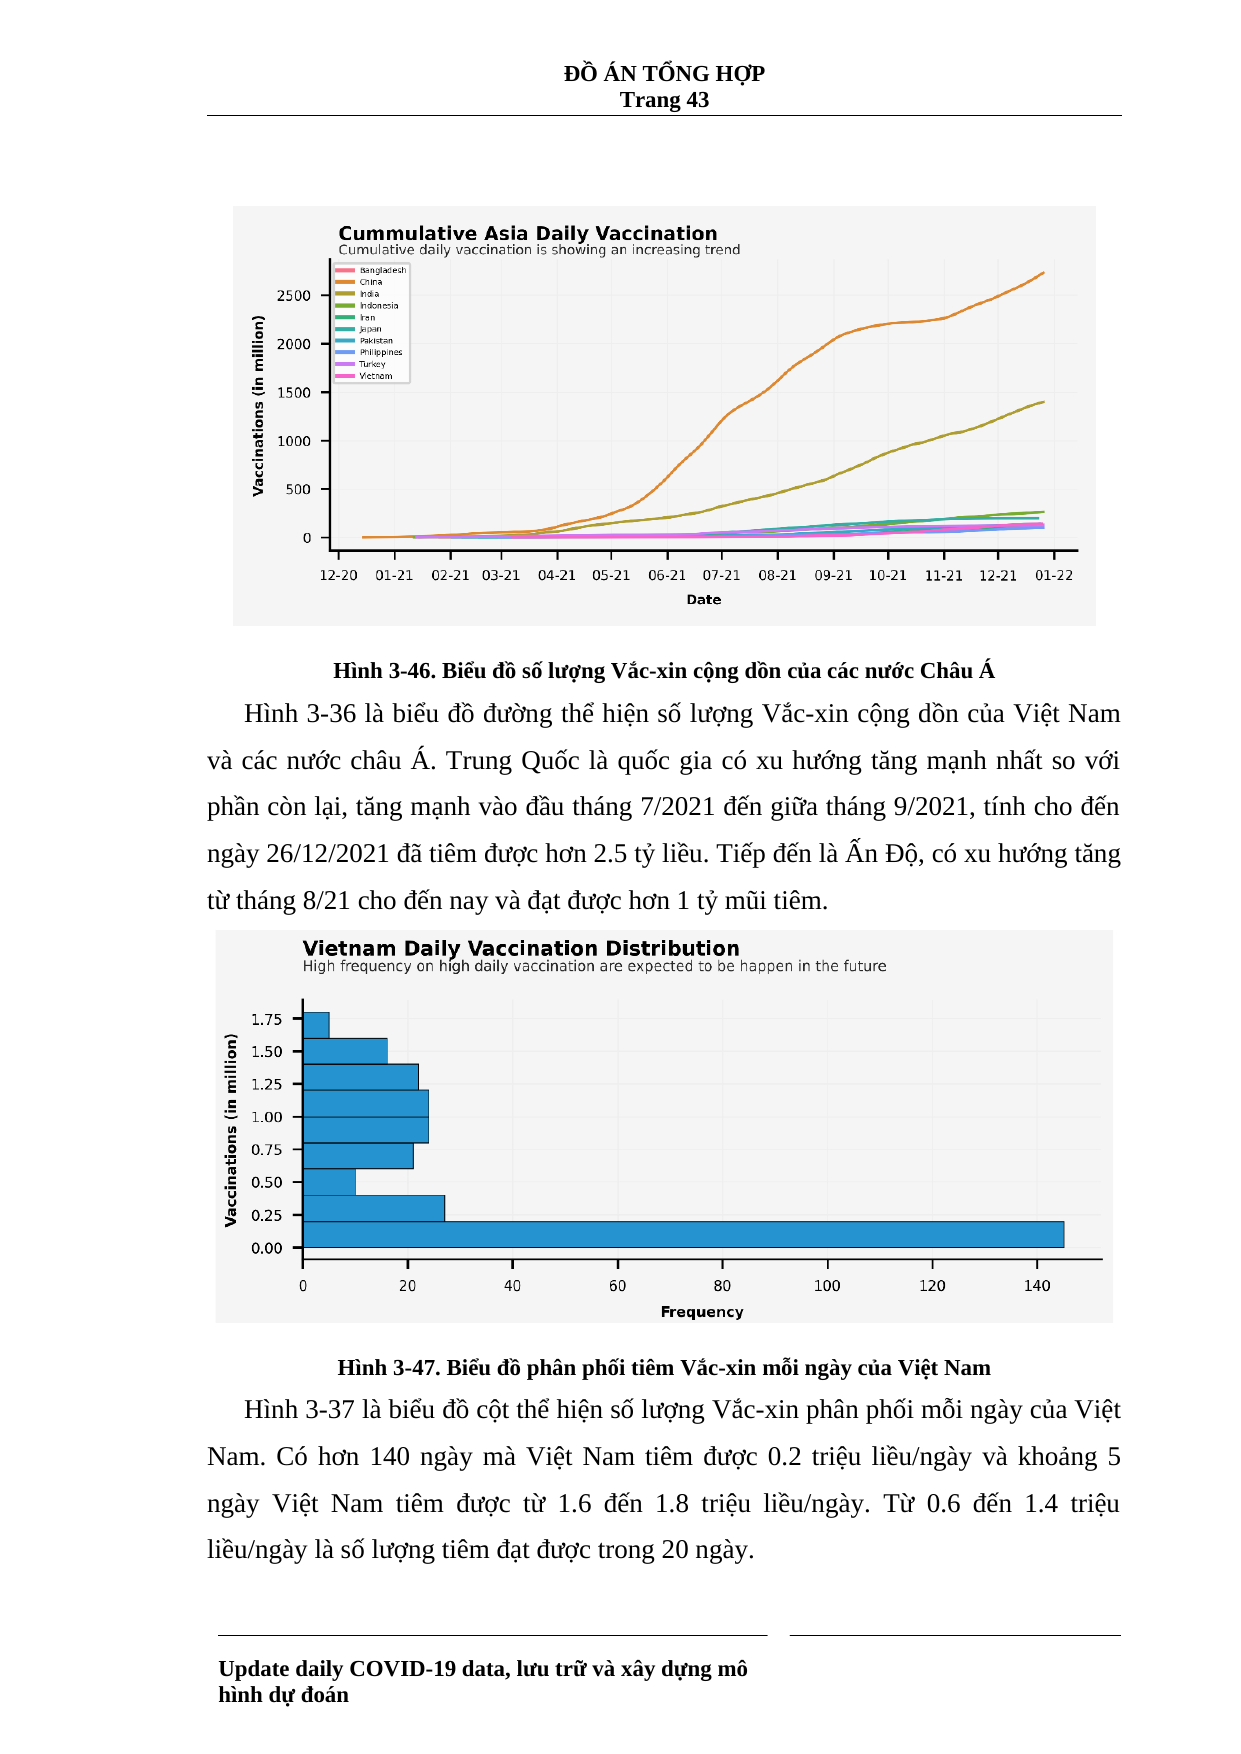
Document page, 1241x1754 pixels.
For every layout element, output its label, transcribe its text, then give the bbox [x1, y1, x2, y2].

text Hình 3-36 là biểu đồ đường thể hiện số lượng Vắc-xin cộng dồn của Việt Nam và các nước châu Á. Trung Quốc là quốc gia có xu hướng tăng mạnh nhất so với phần còn lại, tăng mạnh vào đầu tháng 7/2021 đến giữa tháng 9/2021, tính cho đến ngày 26/12/2021 đã tiêm được hơn 2.5 tỷ liều. Tiếp đến là Ấn Độ, có xu hướng tăng từ tháng 8/21 cho đến nay và đạt được hơn 1 tỷ mũi tiêm. [207, 697, 1122, 915]
picture [215, 930, 1114, 1323]
picture [233, 206, 1096, 626]
text Hình 3-37 là biểu đồ cột thể hiện số lượng Vắc-xin phân phối mỗi ngày của Việt Nam. Có hơn 140 ngày mà Việt Nam tiêm được 0.2 triệu liều/ngày và khoảng 5 ngày Việt Nam tiêm được từ 1.6 đến 1.8 triệu liều/ngày. Từ 0.6 đến 1.4 triệu liều/ngày là số lượng tiêm đạt được trong 20 ngày. [207, 1393, 1122, 1565]
